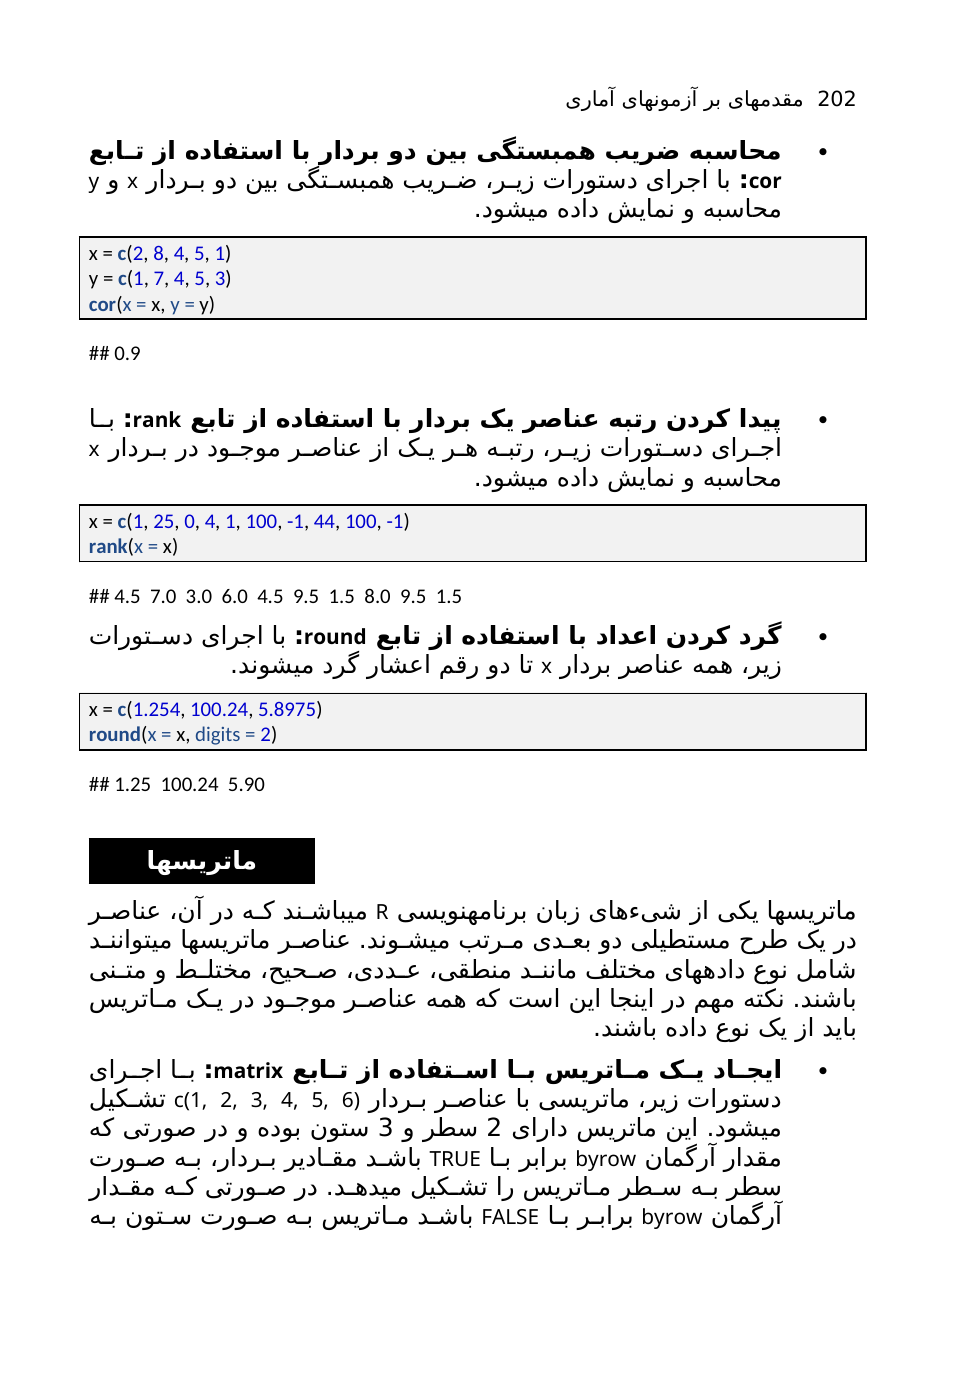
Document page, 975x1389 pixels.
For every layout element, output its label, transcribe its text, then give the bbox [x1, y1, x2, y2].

text x = c(1.254, 100.24, 5.8975) round(x = x, digits = 2) [80, 694, 865, 749]
list گرد کردن اعداد با استفاده از تابع round: با اجرای دستورات زیر، همه عناصر بردار x تا دو رقم اعشار گرد می‏شوند. [89, 621, 819, 680]
text ## 4.5 7.0 3.0 6.0 4.5 9.5 1.5 8.0 9.5 1.5 [89, 583, 857, 609]
text ## 0.9 [89, 341, 857, 366]
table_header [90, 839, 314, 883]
list محاسبه ضریب همبستگی بین دو بردار با استفاده از تابع cor: با اجرای دستورات زیر، ضریب همبستگی بین دو بردار x و y محاسبه و نمایش داده می‏شود. [89, 136, 819, 224]
list پیدا کردن رتبه عناصر یک بردار با استفاده از تابع rank: با اجرای دستورات زیر، رتبه هر یک از عناصر موجود در بردار x محاسبه و نمایش داده می‏شود. [89, 404, 819, 492]
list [89, 1055, 819, 1231]
text x = c(2, 8, 4, 5, 1) y = c(1, 7, 4, 5, 3) cor(x = x, y = y) [80, 238, 865, 318]
text ## 1.25 100.24 5.90 [89, 771, 857, 797]
text x = c(1, 25, 0, 4, 1, 100, -1, 44, 100, -1) rank(x = x) [80, 506, 865, 561]
text ماتریس‏ها یکی از شی‏ء‏های زبان برنامه‏نویسی R می‏باشند که در آن، عناصر در یک طرح مستطیلی دو بعدی مرتب می‏شوند. عناصر ماتریس‏ها می‏توانند شامل نوع داده‏های مختلف مانند منطقی، عددی، صحیح، مختلط و متنی باشند. نکته مهم در اینجا این است که همه عناصر موجود در یک ماتریس باید از یک نوع داده باشند. [89, 896, 857, 1042]
